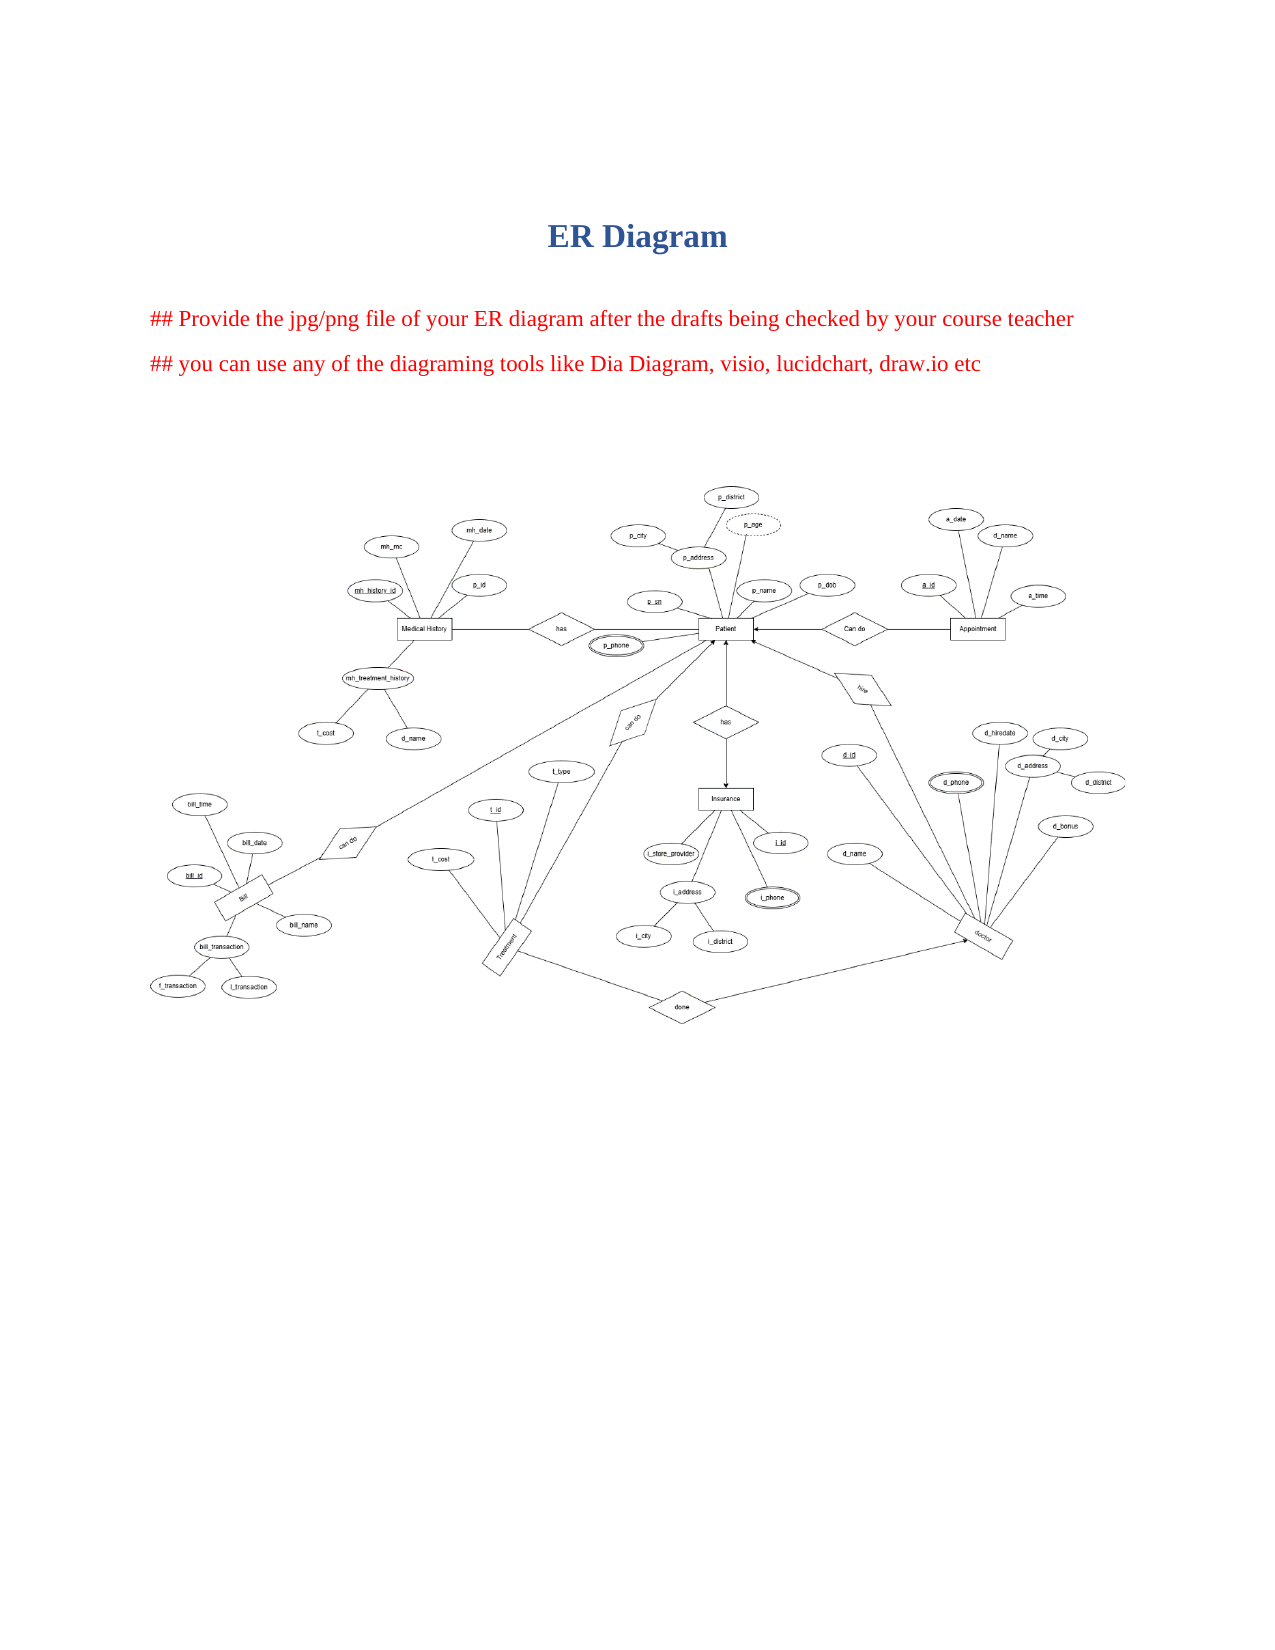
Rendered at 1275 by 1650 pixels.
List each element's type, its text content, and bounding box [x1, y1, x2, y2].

text ## Provide the jpg/png file of your ER diagram after the drafts being checked by your course teacher [150, 304, 1125, 331]
subtitle ER Diagram [150, 216, 1125, 255]
picture [150, 486, 1125, 1024]
text ## you can use any of the diagraming tools like Dia Diagram, visio, lucidchart, draw.io etc [150, 350, 1125, 376]
